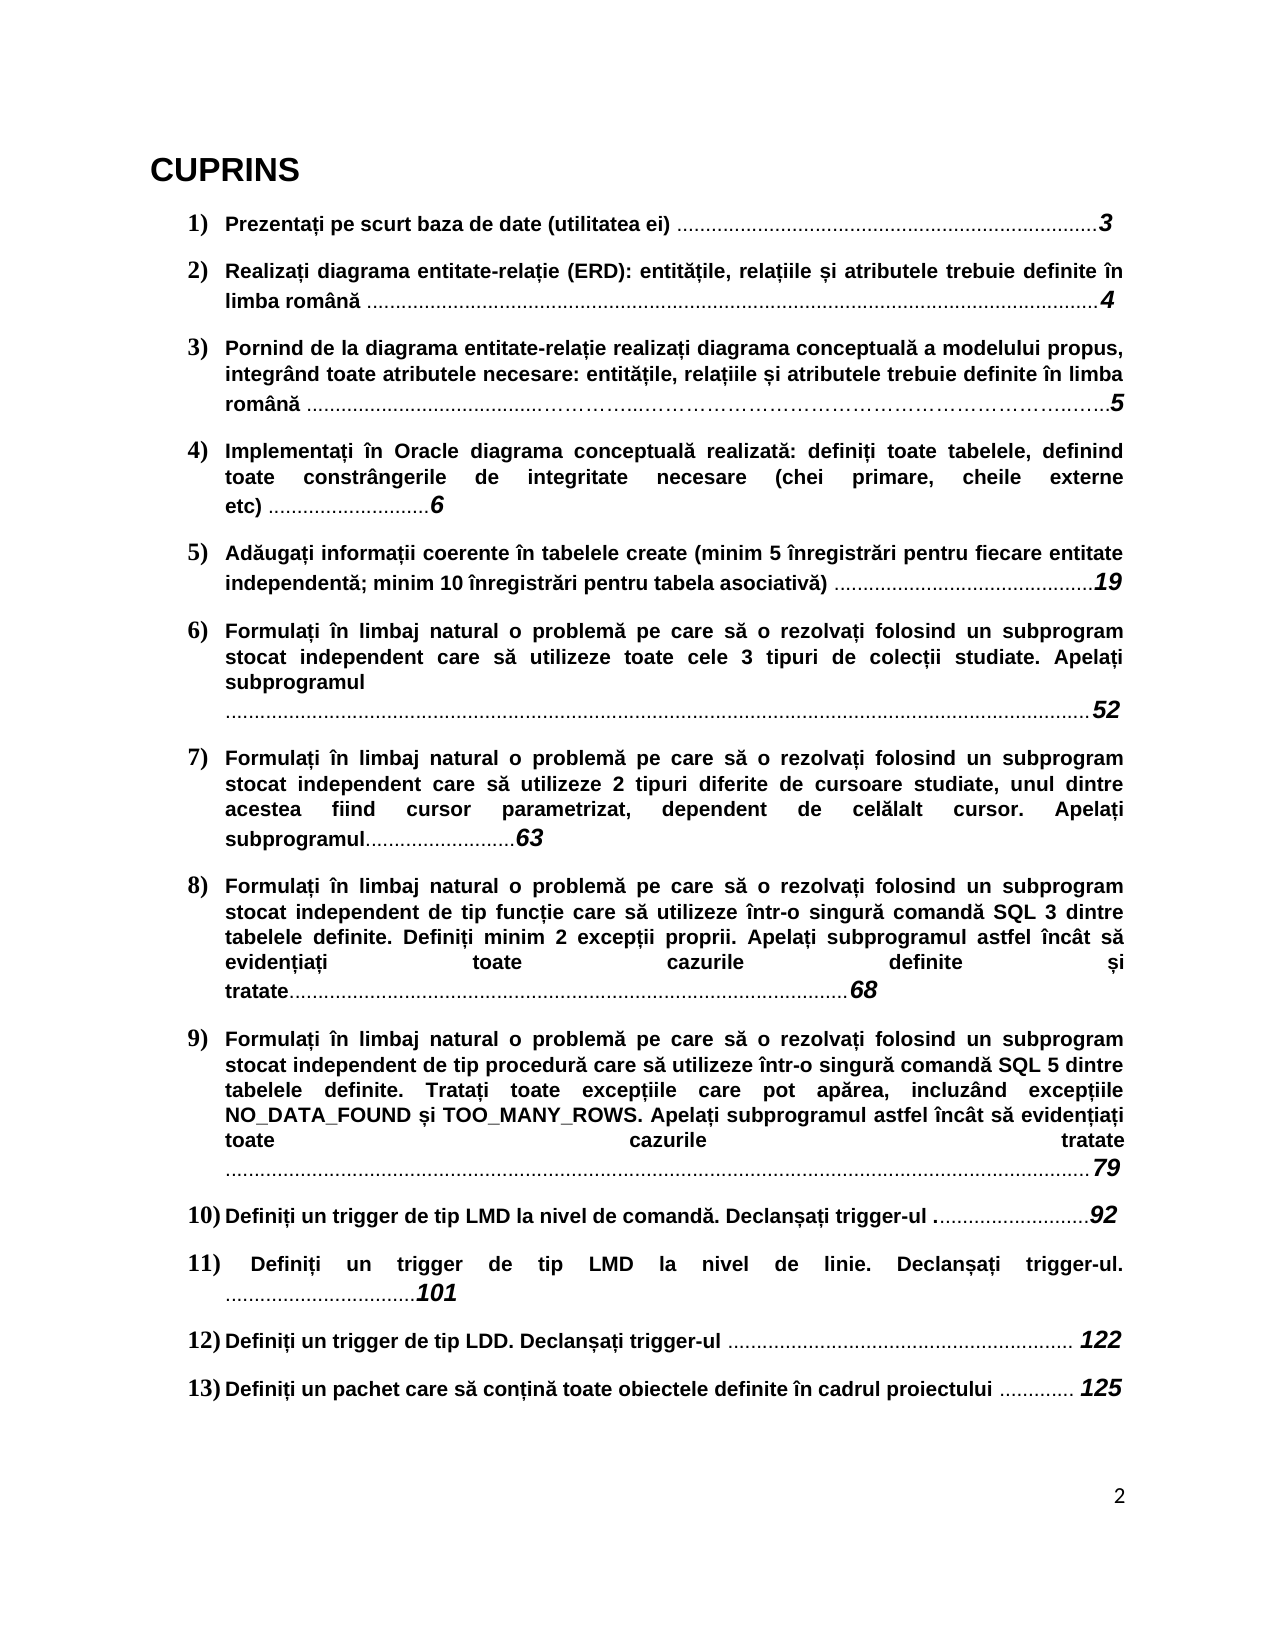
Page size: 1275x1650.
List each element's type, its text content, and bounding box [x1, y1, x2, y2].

list Pornind de la diagrama entitate-relație realizați diagrama conceptuală a modelului propus, integrând toate atributele necesare: entitățile, relațiile și atributele trebuie definite în limba română .........................................…………...……………………………………………………..…...5 [187, 332, 1125, 416]
list Formulați în limbaj natural o problemă pe care să o rezolvați folosind un subprogram stocat independent care să utilizeze 2 tipuri diferite de cursoare studiate, unul dintre acestea fiind cursor parametrizat, dependent de celălalt cursor. Apelați subprogramul..........................63 [187, 742, 1125, 851]
list Definiți un trigger de tip LMD la nivel de linie. Declanșați trigger-ul. .................................101 [187, 1248, 1125, 1307]
list Definiți un trigger de tip LDD. Declanșați trigger-ul ............................................................ 122 [187, 1325, 1125, 1354]
list Implementați în Oracle diagrama conceptuală realizată: definiți toate tabelele, definind toate constrângerile de integritate necesare (chei primare, cheile externe etc) ............................6 [187, 435, 1125, 519]
list Definiți un trigger de tip LMD la nivel de comandă. Declanșați trigger-ul ...........................92 [187, 1200, 1125, 1229]
list Formulați în limbaj natural o problemă pe care să o rezolvați folosind un subprogram stocat independent care să utilizeze toate cele 3 tipuri de colecții studiate. Apelați subprogramul ......................................................................................................................................................52 [187, 615, 1125, 724]
text CUPRINS [150, 150, 1125, 188]
list Realizați diagrama entitate-relație (ERD): entitățile, relațiile și atributele trebuie definite în limba română ...............................................................................................................................4 [187, 255, 1125, 314]
list Formulați în limbaj natural o problemă pe care să o rezolvați folosind un subprogram stocat independent de tip funcție care să utilizeze într-o singură comandă SQL 3 dintre tabelele definite. Definiți minim 2 excepții proprii. Apelați subprogramul astfel încât să evidențiați toate cazurile definite și tratate.................................................................................................68 [187, 870, 1125, 1004]
list Formulați în limbaj natural o problemă pe care să o rezolvați folosind un subprogram stocat independent de tip procedură care să utilizeze într-o singură comandă SQL 5 dintre tabelele definite. Tratați toate excepțiile care pot apărea, incluzând excepțiile NO_DATA_FOUND și TOO_MANY_ROWS. Apelați subprogramul astfel încât să evidențiați toate cazurile tratate ......................................................................................................................................................79 [187, 1023, 1125, 1182]
list Definiți un pachet care să conțină toate obiectele definite în cadrul proiectului ............. 125 [187, 1373, 1125, 1401]
list Prezentați pe scurt baza de date (utilitatea ei) .........................................................................3 [187, 207, 1125, 236]
list Adăugați informații coerente în tabelele create (minim 5 înregistrări pentru fiecare entitate independentă; minim 10 înregistrări pentru tabela asociativă) .............................................19 [187, 537, 1125, 596]
